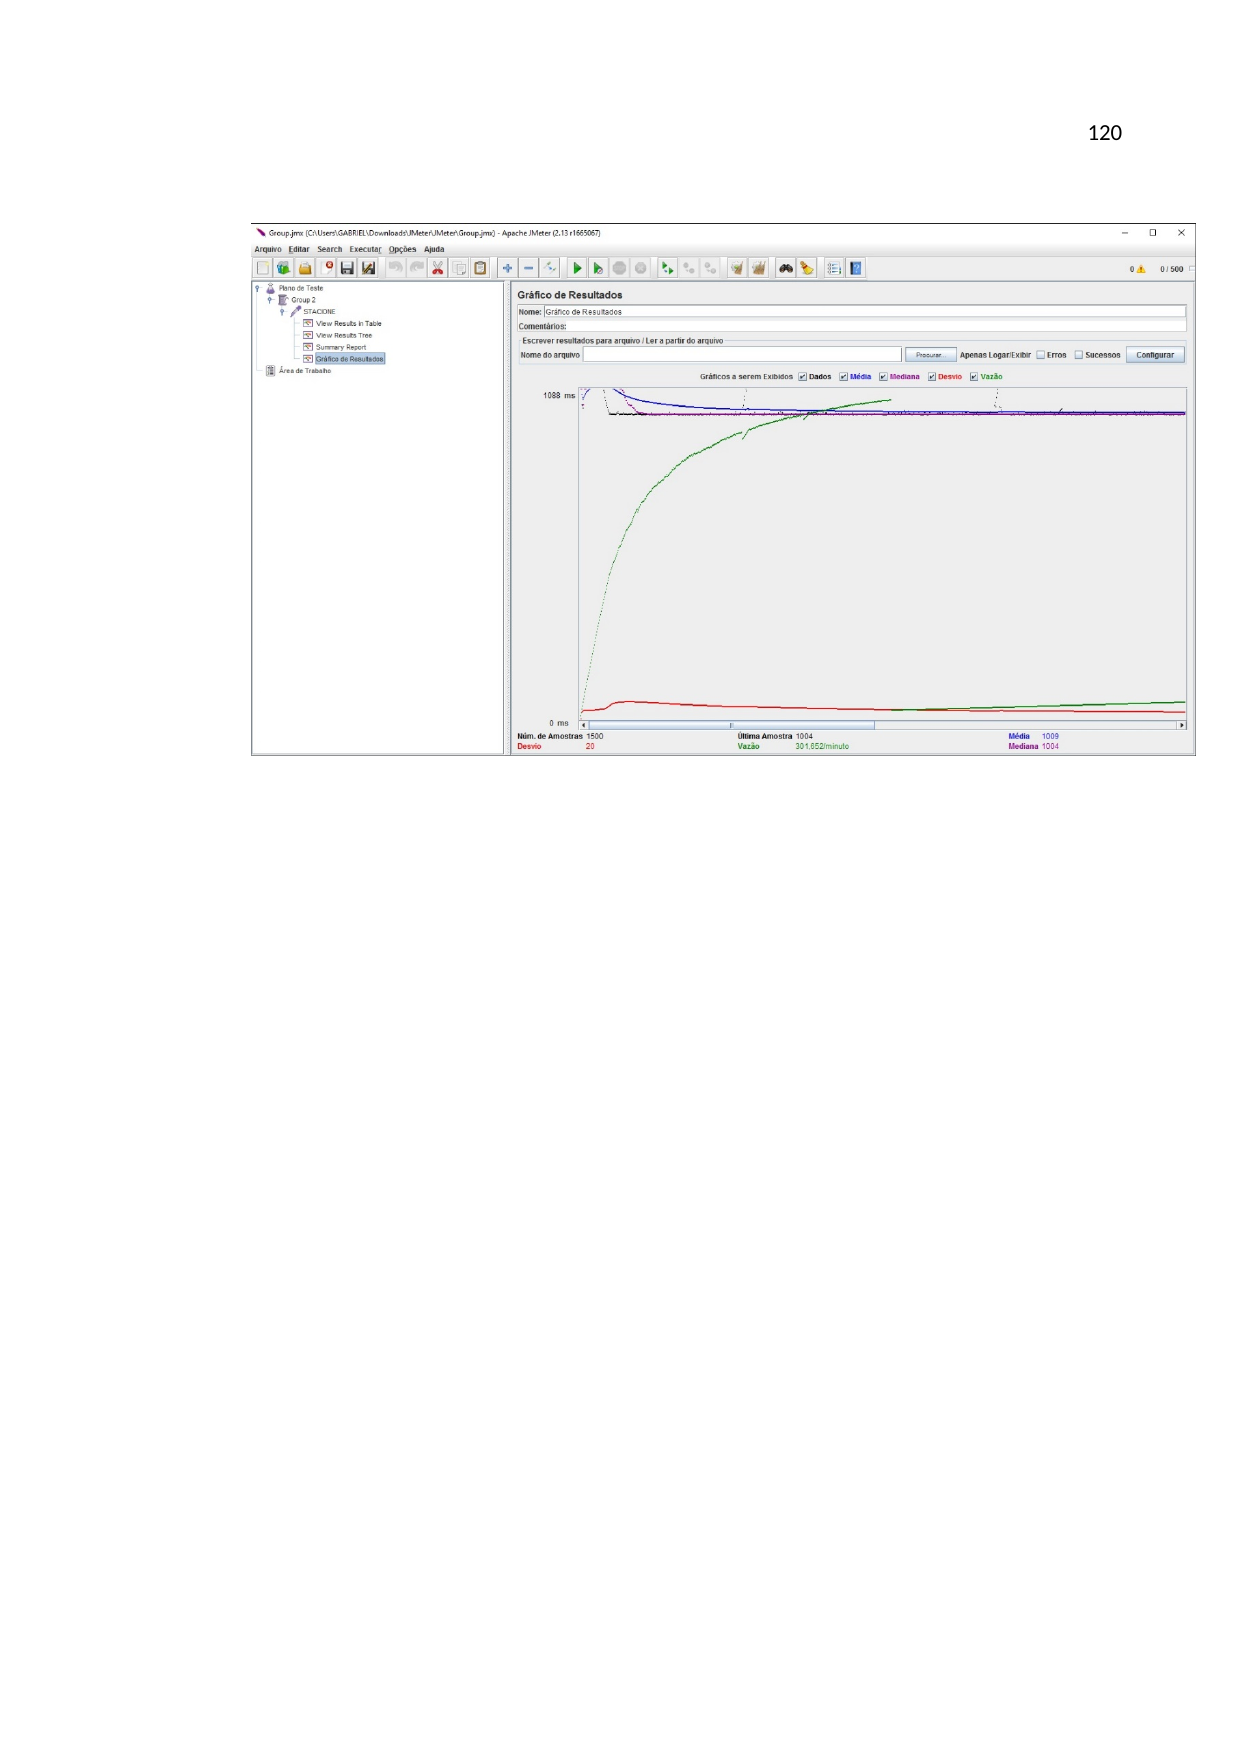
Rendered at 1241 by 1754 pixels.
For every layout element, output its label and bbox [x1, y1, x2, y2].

picture [251, 223, 1196, 756]
